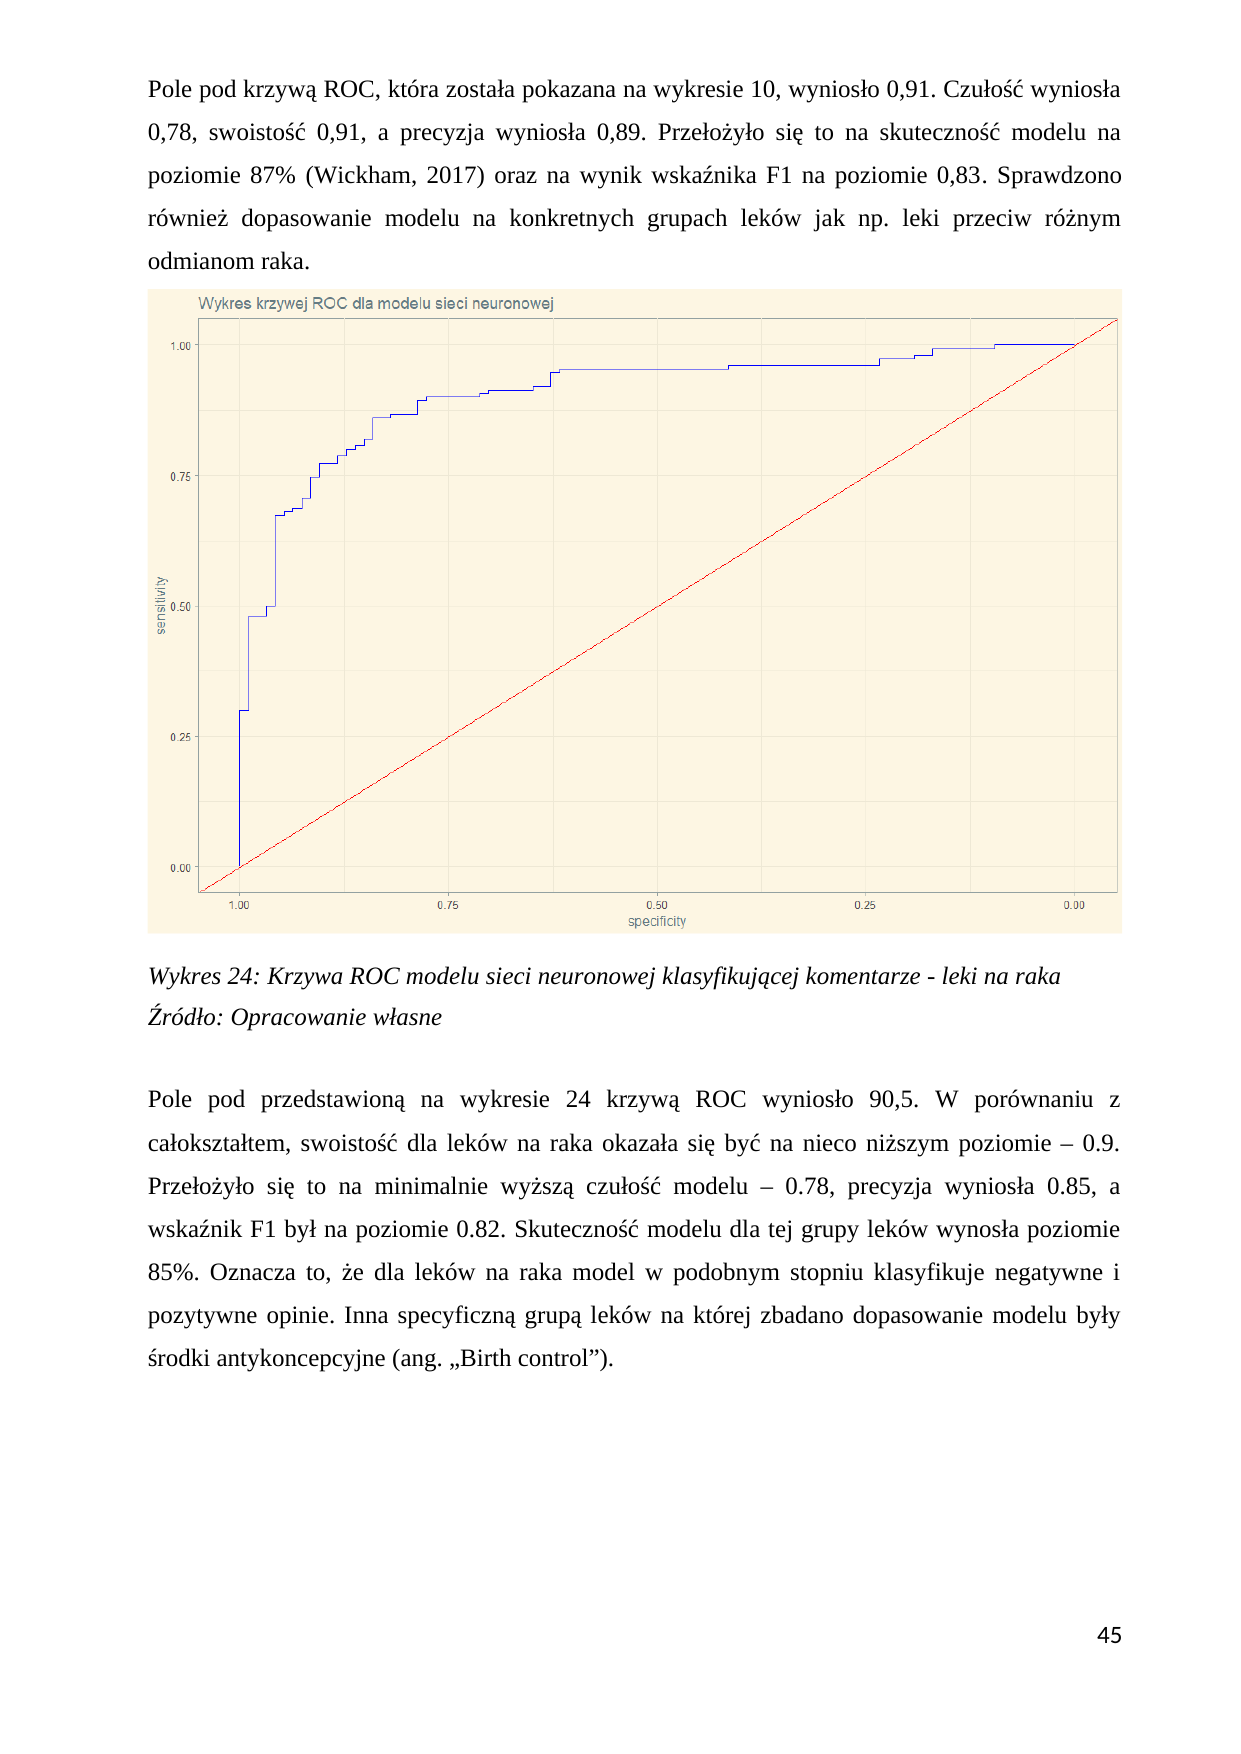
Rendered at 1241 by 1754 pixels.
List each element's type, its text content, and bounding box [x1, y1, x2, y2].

text Pole pod przedstawioną na wykresie 24 krzywą ROC wyniosło 90,5. W porównaniu z całokształtem, swoistość dla leków na raka okazała się być na nieco niższym poziomie – 0.9. Przełożyło się to na minimalnie wyższą czułość modelu – 0.78, precyzja wyniosła 0.85, a wskaźnik F1 był na poziomie 0.82. Skuteczność modelu dla tej grupy leków wynosła poziomie 85%. Oznacza to, że dla leków na raka model w podobnym stopniu klasyfikuje negatywne i pozytywne opinie. Inna specyficzną grupą leków na której zbadano dopasowanie modelu były środki antykoncepcyjne (ang. „Birth control”). [148, 1084, 1122, 1372]
text Pole pod krzywą ROC, która została pokazana na wykresie 10, wyniosło 0,91. Czułość wyniosła 0,78, swoistość 0,91, a precyzja wyniosła 0,89. Przełożyło się to na skuteczność modelu na poziomie 87% oraz na wynik wskaźnika F1 na poziomie 0,83. Sprawdzono również dopasowanie modelu na konkretnych grupach leków jak np. leki przeciw różnym odmianom raka. [148, 74, 1122, 275]
text Źródło: Opracowanie własne [148, 1002, 1122, 1031]
text Wykres 24: Krzywa ROC modelu sieci neuronowej klasyfikującej komentarze - leki na raka [148, 961, 1122, 989]
picture [147, 289, 1123, 934]
